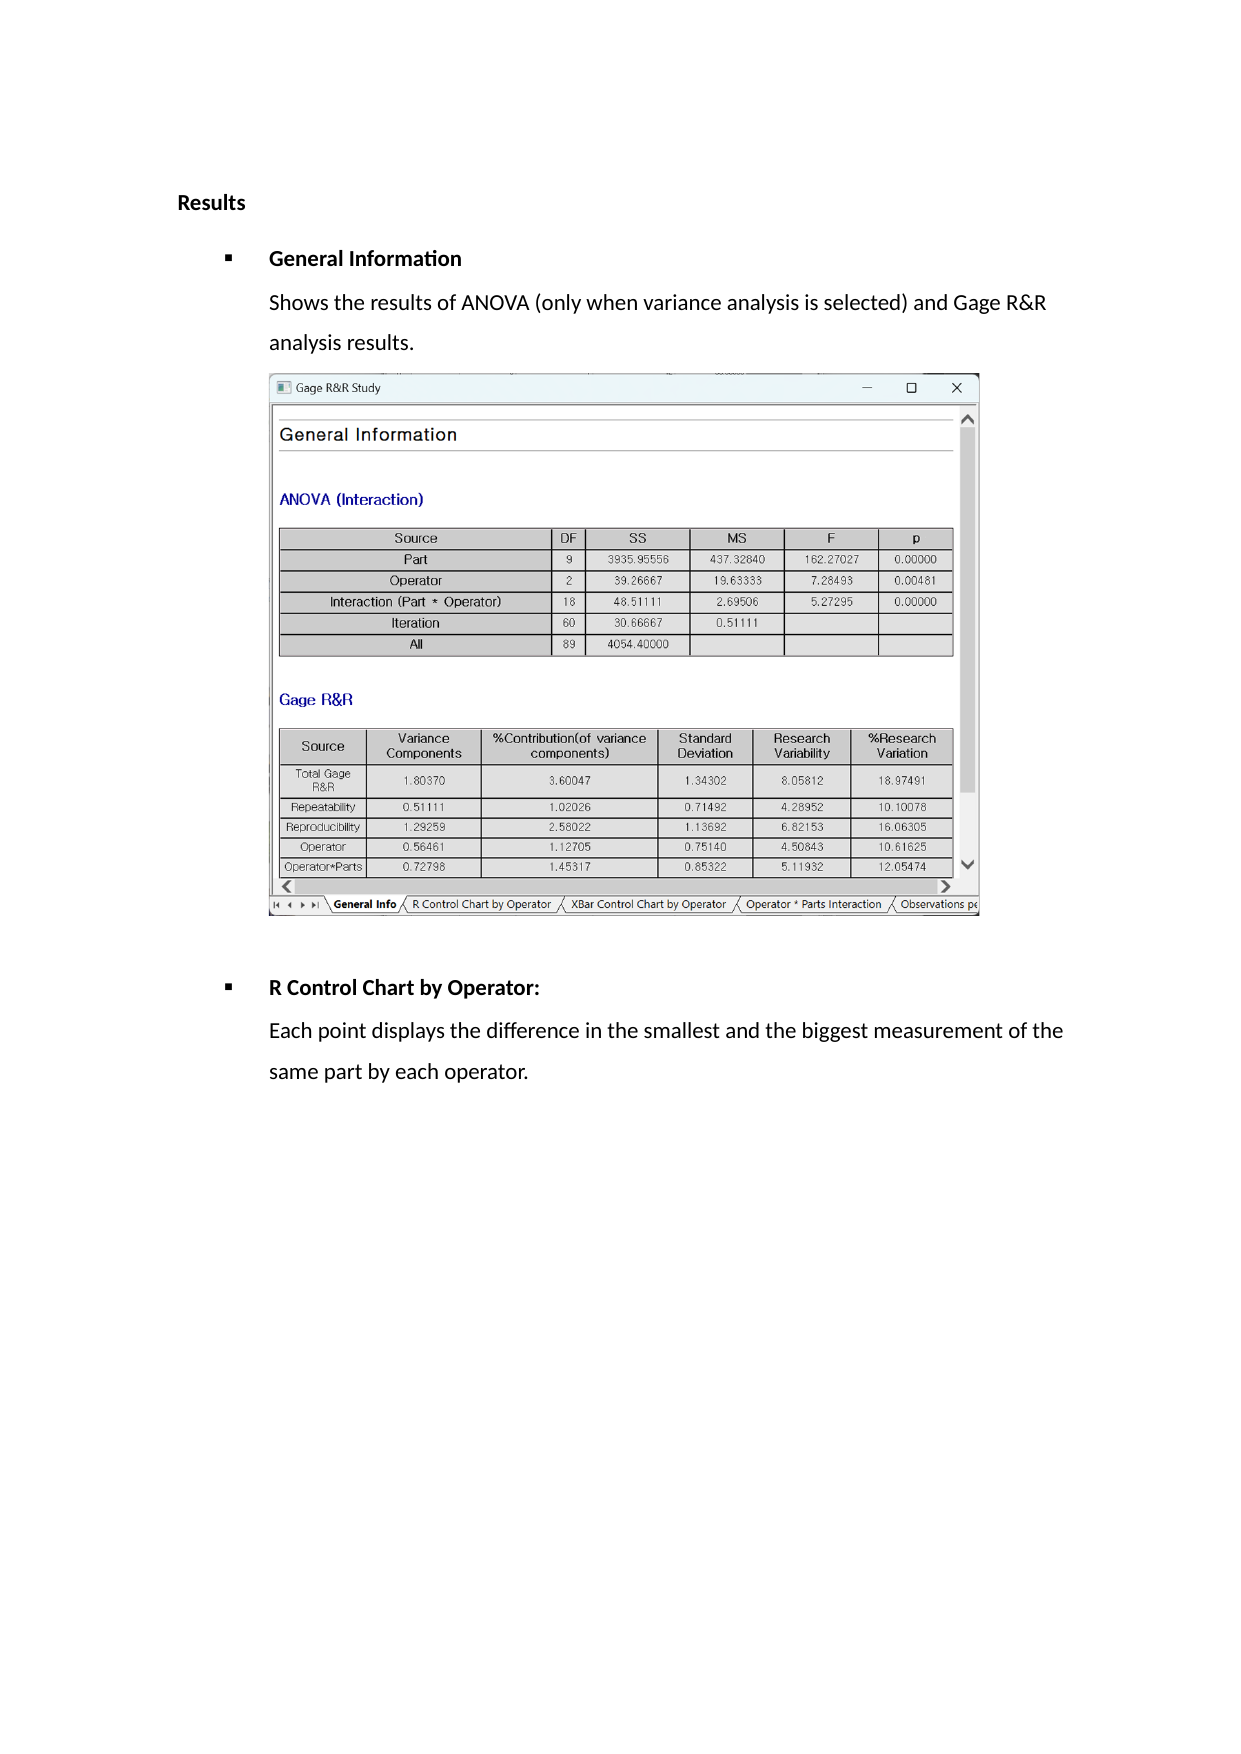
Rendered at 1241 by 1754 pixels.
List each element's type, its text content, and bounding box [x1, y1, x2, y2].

picture [268, 373, 980, 916]
list Shows the results of ANOVA (only when variance analysis is selected) and Gage R&R analysis results. [269, 283, 1092, 361]
list R Control Chart by Operator: [223, 968, 1092, 1005]
list Each point displays the difference in the smallest and the biggest measurement of the same part by each operator. [269, 1012, 1092, 1090]
list General Information [223, 239, 1092, 277]
text Results [177, 183, 1092, 221]
